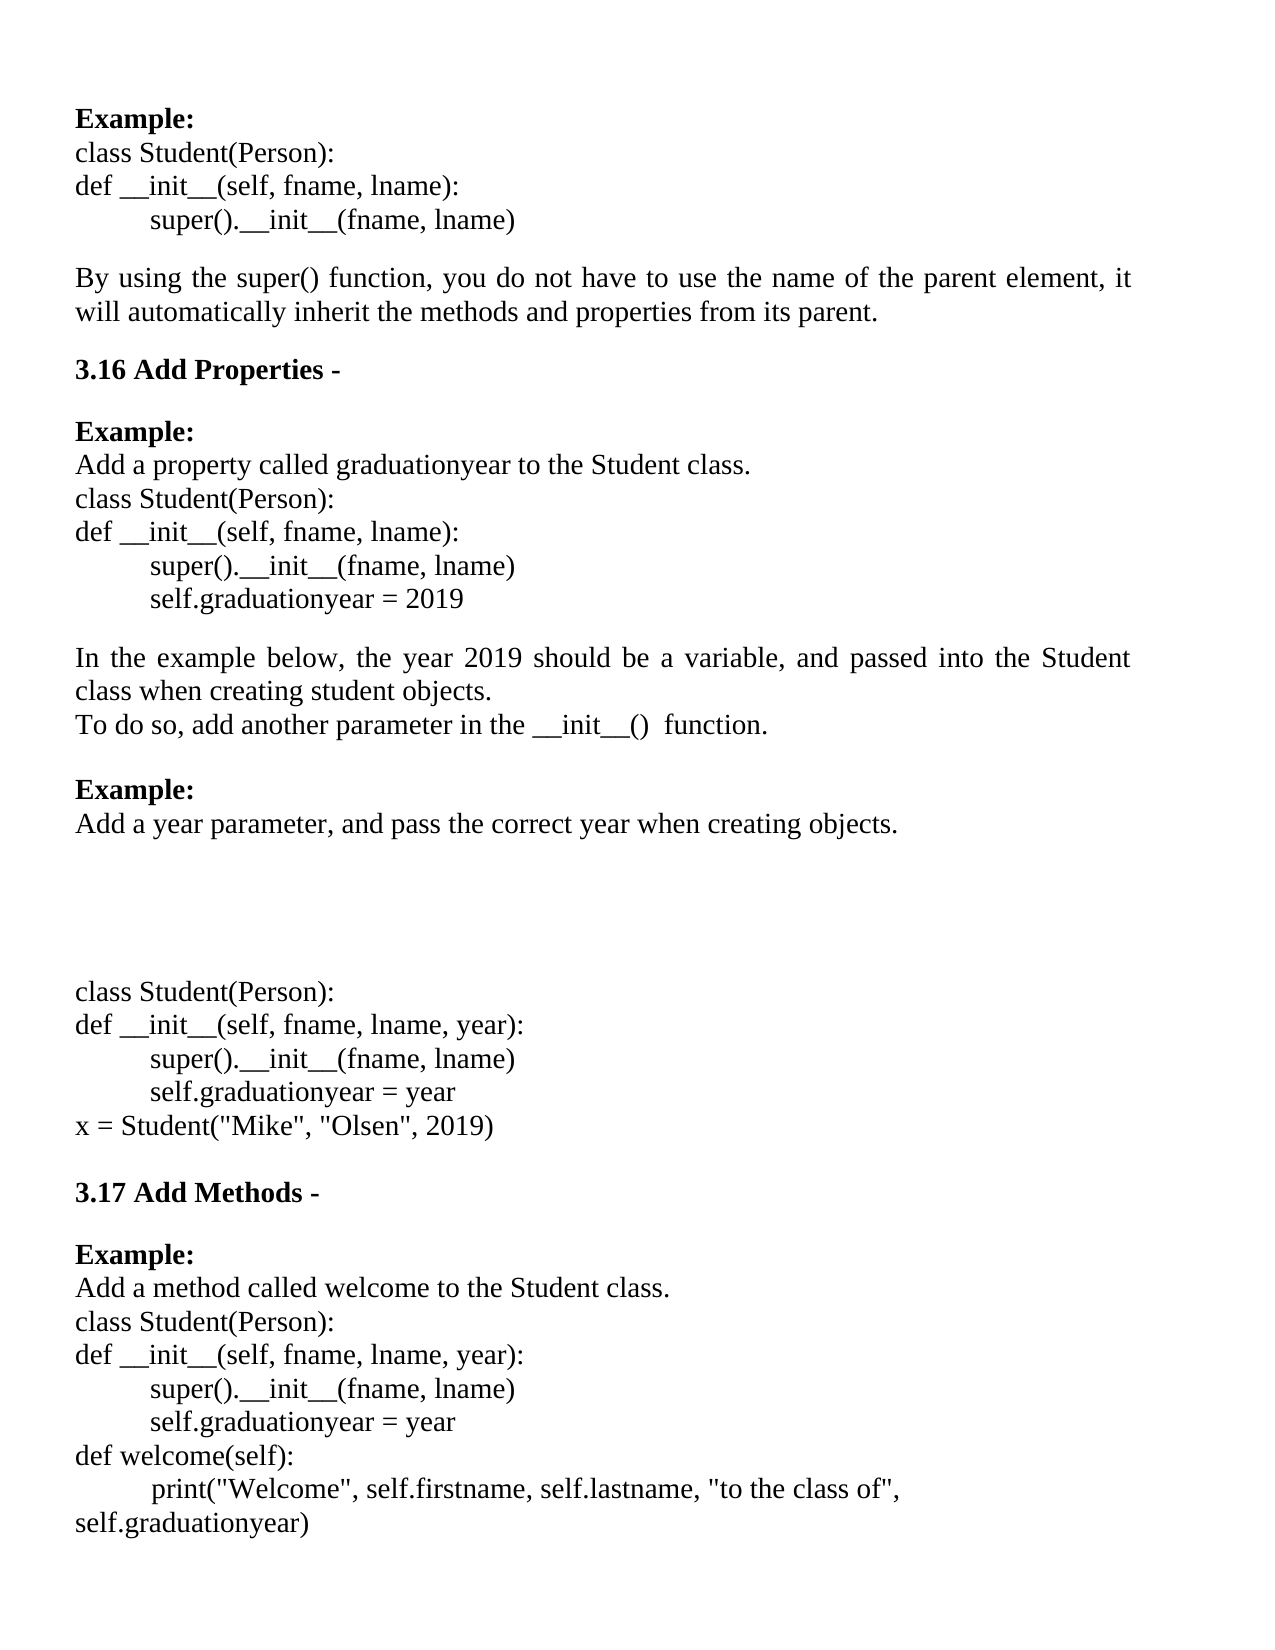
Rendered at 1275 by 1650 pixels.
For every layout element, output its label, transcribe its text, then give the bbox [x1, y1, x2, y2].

text super().__init__(fname, lname) [75, 1041, 1200, 1074]
text Example: [75, 101, 1200, 135]
text self.graduationyear = year [75, 1074, 1200, 1108]
text self.graduationyear) [75, 1505, 1132, 1539]
text class Student(Person): [75, 974, 1200, 1007]
text Add a method called welcome to the Student class. [75, 1270, 1200, 1304]
text def __init__(self, fname, lname, year): [75, 1337, 1200, 1371]
text self.graduationyear = year [75, 1404, 1200, 1438]
text By using the super() function, you do not have to use the name of the parent element, it will automatically inherit the methods and properties from its parent. [75, 260, 1133, 327]
text x = Student("Mike", "Olsen", 2019) [75, 1108, 1200, 1141]
text print("Welcome", self.firstname, self.lastname, "to the class of", [151, 1472, 1132, 1505]
text super().__init__(fname, lname) [75, 548, 1200, 582]
text def __init__(self, fname, lname): [75, 168, 1200, 202]
text def welcome(self): [75, 1438, 1200, 1472]
text In the example below, the year 2019 should be a variable, and passed into the Student class when creating student objects. [75, 640, 1132, 707]
text Example: [75, 1237, 1200, 1270]
text class Student(Person): [75, 135, 1200, 168]
text Add a year parameter, and pass the correct year when creating objects. [75, 806, 1200, 839]
text def __init__(self, fname, lname): [75, 514, 1200, 548]
text 3.17 Add Methods - [75, 1175, 1200, 1208]
text def __init__(self, fname, lname, year): [75, 1007, 1200, 1041]
text 3.16 Add Properties - [75, 352, 1133, 386]
text To do so, add another parameter in the __init__() function. [75, 707, 1132, 741]
text Example: [75, 772, 1200, 806]
text super().__init__(fname, lname) [75, 202, 1200, 236]
text class Student(Person): [75, 481, 1200, 514]
text super().__init__(fname, lname) [75, 1371, 1200, 1404]
text Example: [75, 414, 1200, 447]
text class Student(Person): [75, 1304, 1200, 1337]
text self.graduationyear = 2019 [75, 582, 1200, 615]
text Add a property called graduationyear to the Student class. [75, 447, 1200, 481]
